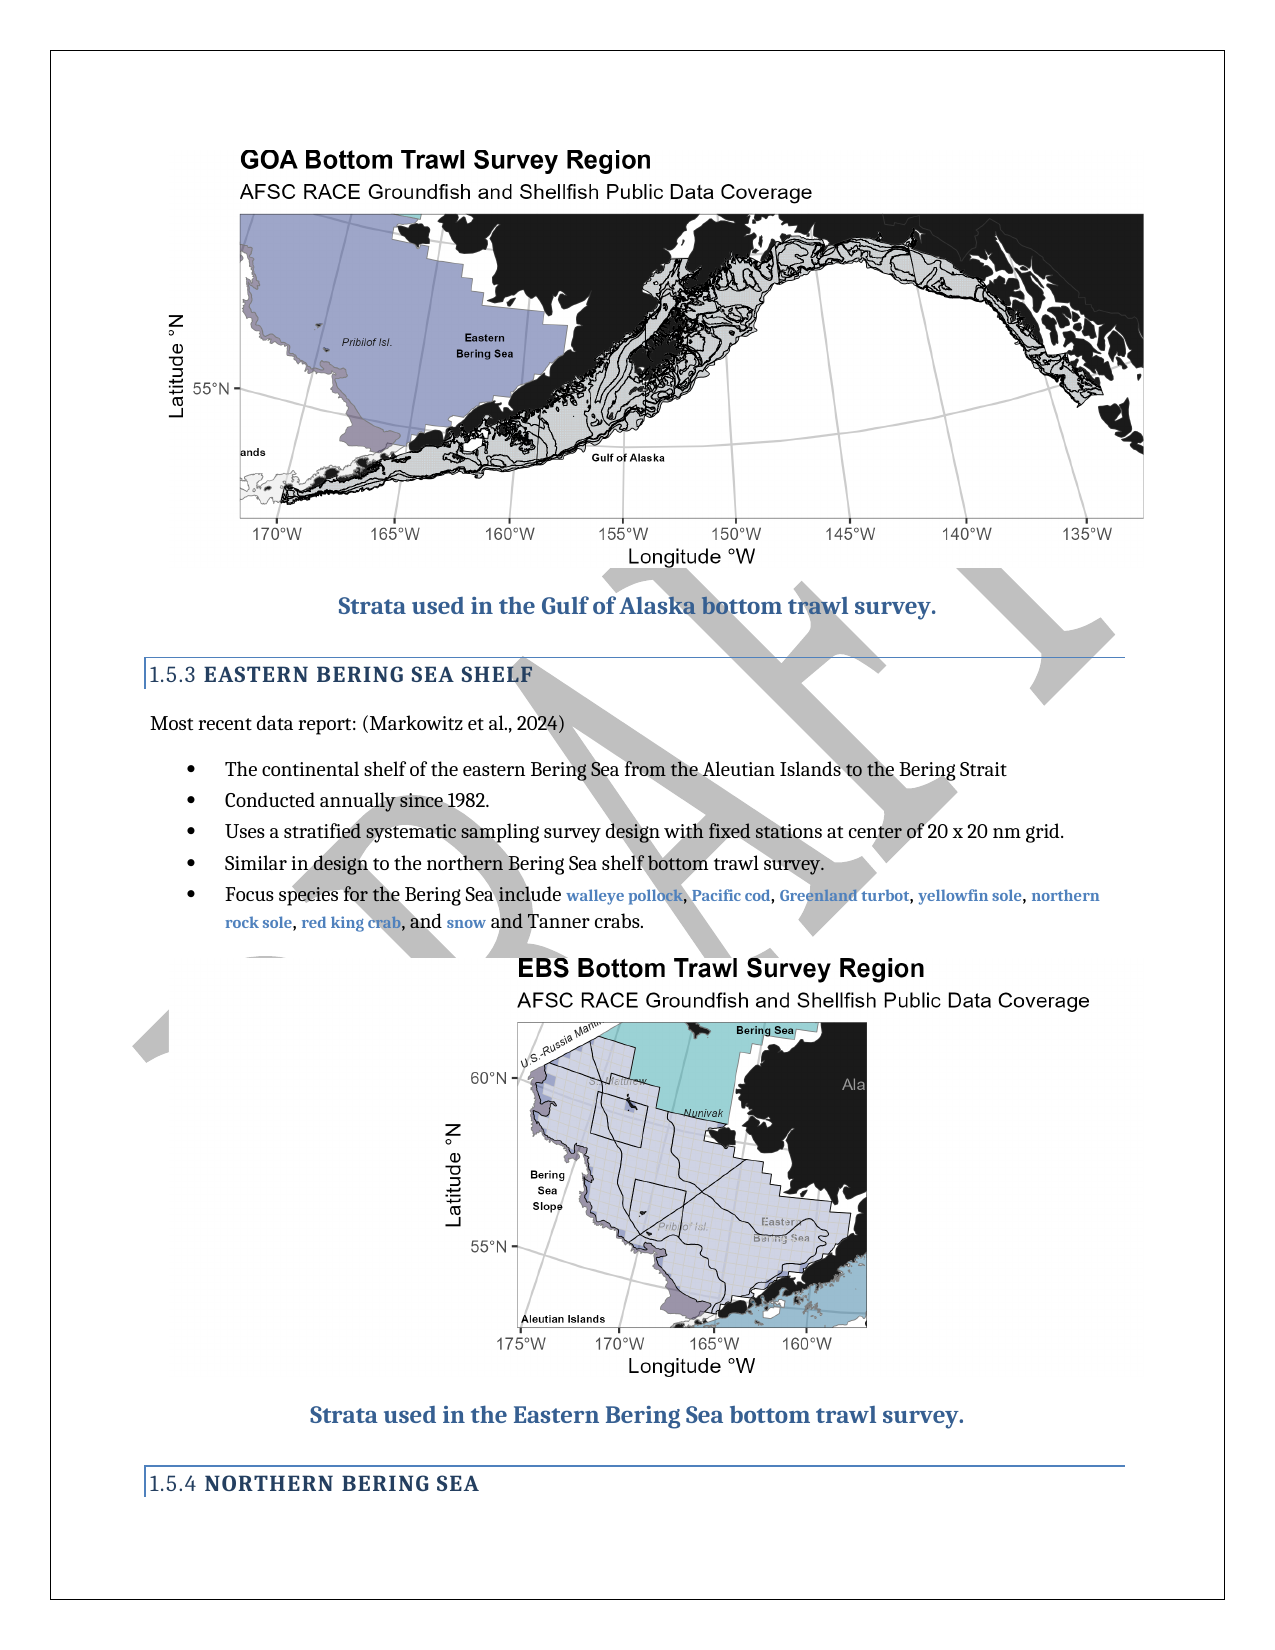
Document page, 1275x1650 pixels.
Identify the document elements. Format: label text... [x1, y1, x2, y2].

text Strata used in the Eastern Bering Sea bottom trawl survey. [150, 1401, 1125, 1429]
text Most recent data report: (Markowitz et al., 2024) [150, 711, 1125, 735]
list Similar in design to the northern Bering Sea shelf bottom trawl survey. [187, 851, 1125, 875]
text Strata used in the Gulf of Alaska bottom trawl survey. [150, 592, 1125, 621]
picture [168, 150, 1144, 568]
list The continental shelf of the eastern Bering Sea from the Aleutian Islands to the Bering Strait [187, 757, 1125, 781]
subtitle 1.5.4 Northern Bering Sea [146, 1467, 1125, 1497]
picture [168, 958, 1144, 1377]
list Conducted annually since 1982. [187, 789, 1125, 813]
subtitle 1.5.3 Eastern Bering Sea Shelf [146, 658, 1125, 689]
list Focus species for the Bering Sea include walleye pollock, Pacific cod, Greenland turbot, yellowfin sole, northern rock sole, red king crab, and snow and Tanner crabs. [187, 882, 1125, 934]
list Uses a stratified systematic sampling survey design with fixed stations at center of 20 x 20 nm grid. [187, 820, 1125, 844]
